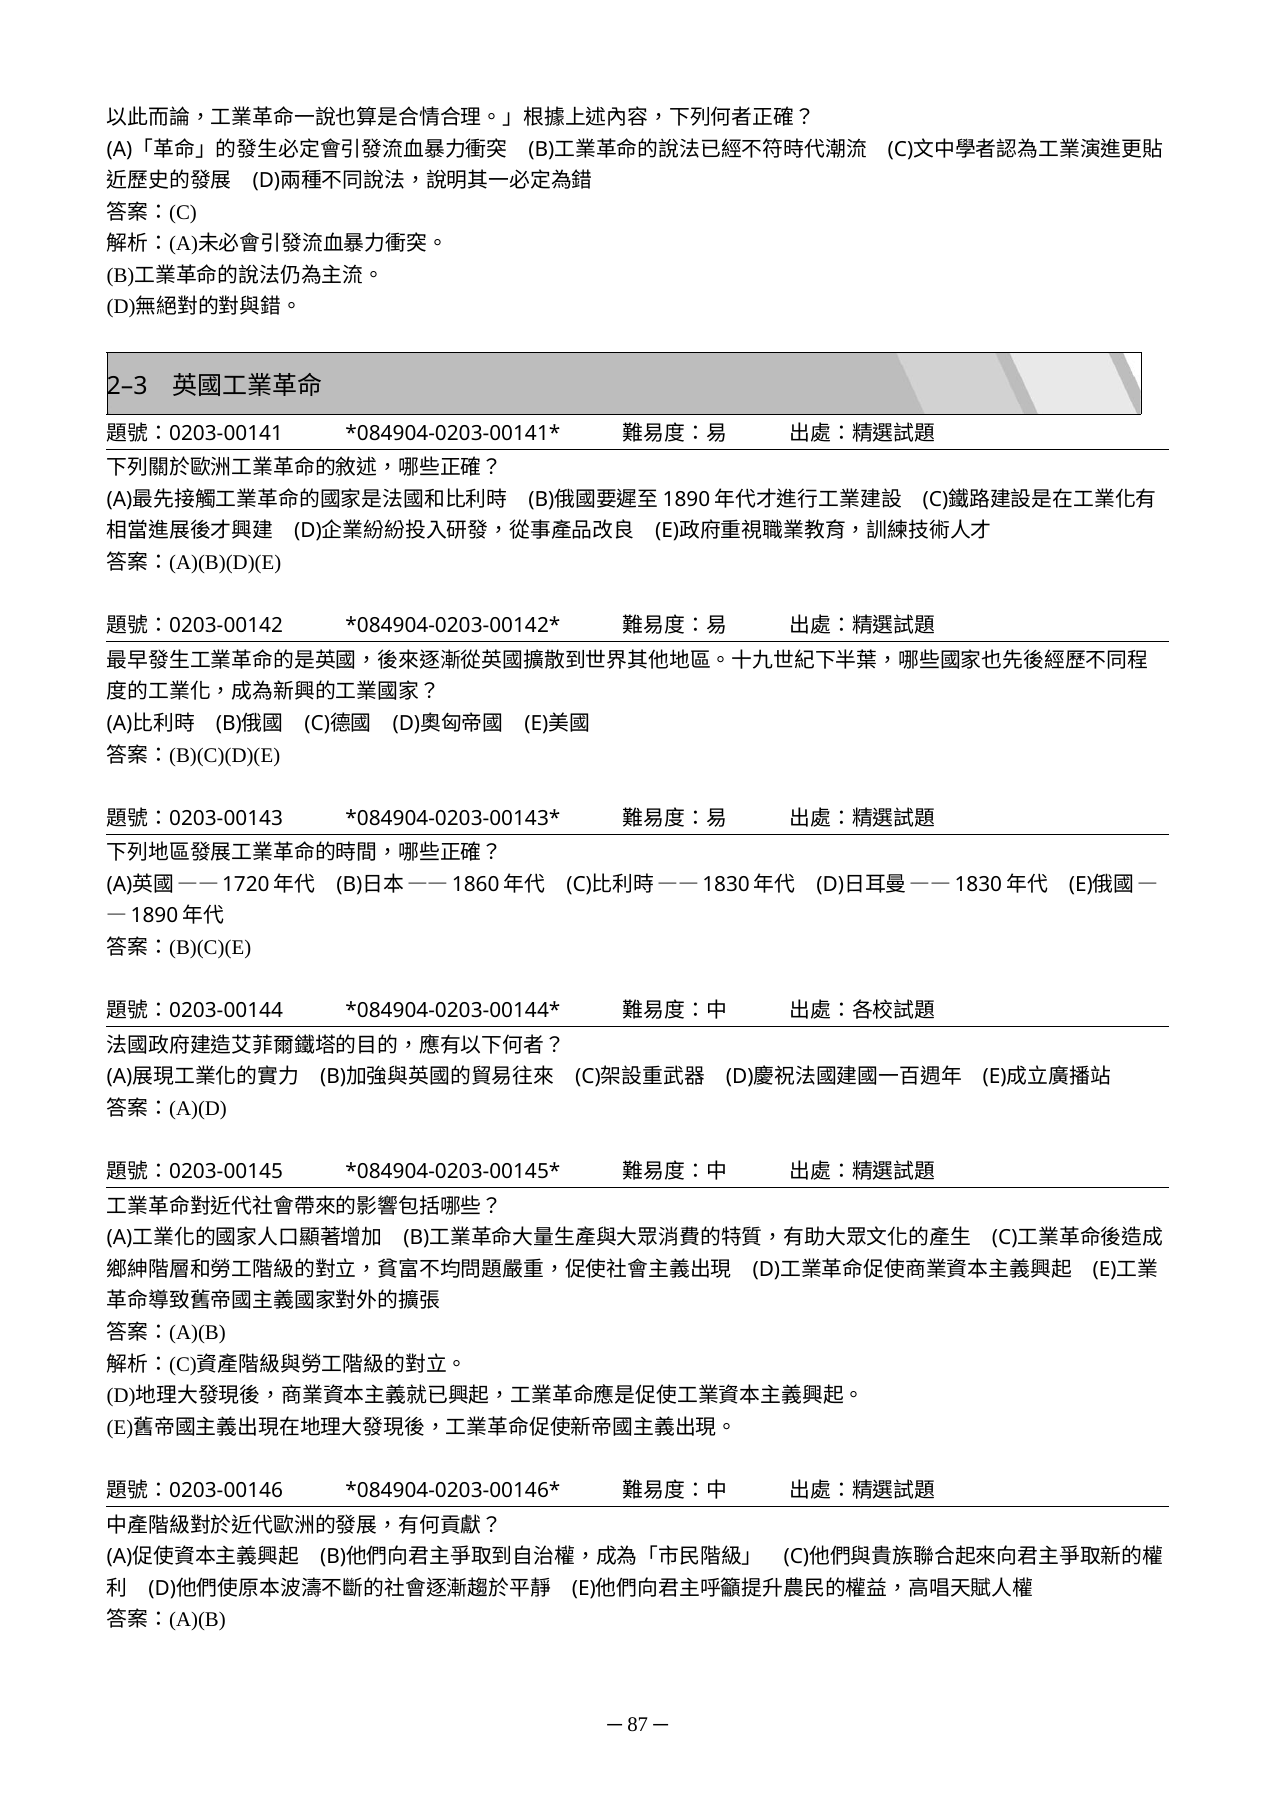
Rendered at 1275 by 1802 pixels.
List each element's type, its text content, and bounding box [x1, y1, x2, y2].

text 題號：0203-00141 *084904-0203-00141* 難易度：易 出處：精選試題 [106, 415, 1169, 449]
text 答案：(A)(B) [106, 1602, 1169, 1633]
text 題號：0203-00142 *084904-0203-00142* 難易度：易 出處：精選試題 [106, 608, 1169, 641]
text 題號：0203-00144 *084904-0203-00144* 難易度：中 出處：各校試題 [106, 993, 1169, 1026]
text 中產階級對於近代歐洲的發展，有何貢獻？ (A)促使資本主義興起 (B)他們向君主爭取到自治權，成為「市民階級」 (C)他們與貴族聯合起來向君主爭取新的權利 (D)他們使原本波濤不斷的社會逐漸趨於平靜 (E)他們向君主呼籲提升農民的權益，高唱天賦人權 [106, 1507, 1169, 1602]
text 下列地區發展工業革命的時間，哪些正確？ (A)英國——1720年代 (B)日本——1860年代 (C)比利時——1830年代 (D)日耳曼——1830年代 (E)俄國——1890年代 [106, 835, 1169, 930]
text 2–3 英國工業革命 [106, 352, 1169, 415]
text 解析：(C)資產階級與勞工階級的對立。 (D)地理大發現後，商業資本主義就已興起，工業革命應是促使工業資本主義興起。 (E)舊帝國主義出現在地理大發現後，工業革命促使新帝國主義出現。 [106, 1346, 1169, 1441]
text 下列關於歐洲工業革命的敘述，哪些正確？ (A)最先接觸工業革命的國家是法國和比利時 (B)俄國要遲至1890年代才進行工業建設 (C)鐵路建設是在工業化有相當進展後才興建 (D)企業紛紛投入研發，從事產品改良 (E)政府重視職業教育，訓練技術人才 [106, 450, 1169, 545]
text 最早發生工業革命的是英國，後來逐漸從英國擴散到世界其他地區。十九世紀下半葉，哪些國家也先後經歷不同程度的工業化，成為新興的工業國家？ (A)比利時 (B)俄國 (C)德國 (D)奧匈帝國 (E)美國 [106, 642, 1169, 737]
text 答案：(B)(C)(D)(E) [106, 737, 1169, 769]
text 答案：(A)(B)(D)(E) [106, 545, 1169, 576]
text 題號：0203-00146 *084904-0203-00146* 難易度：中 出處：精選試題 [106, 1472, 1169, 1506]
text 解析：(A)未必會引發流血暴力衝突。 (B)工業革命的說法仍為主流。 (D)無絕對的對與錯。 [106, 226, 1169, 321]
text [106, 100, 1169, 194]
text 答案：(B)(C)(E) [106, 930, 1169, 961]
text 答案：(C) [106, 194, 1169, 226]
text 答案：(A)(D) [106, 1091, 1169, 1122]
text 題號：0203-00143 *084904-0203-00143* 難易度：易 出處：精選試題 [106, 800, 1169, 834]
text 工業革命對近代社會帶來的影響包括哪些？ (A)工業化的國家人口顯著增加 (B)工業革命大量生產與大眾消費的特質，有助大眾文化的產生 (C)工業革命後造成鄉紳階層和勞工階級的對立，貧富不均問題嚴重，促使社會主義出現 (D)工業革命促使商業資本主義興起 (E)工業革命導致舊帝國主義國家對外的擴張 [106, 1188, 1169, 1315]
text 題號：0203-00145 *084904-0203-00145* 難易度：中 出處：精選試題 [106, 1154, 1169, 1187]
text 答案：(A)(B) [106, 1315, 1169, 1346]
text 法國政府建造艾菲爾鐵塔的目的，應有以下何者？ (A)展現工業化的實力 (B)加強與英國的貿易往來 (C)架設重武器 (D)慶祝法國建國一百週年 (E)成立廣播站 [106, 1027, 1169, 1091]
